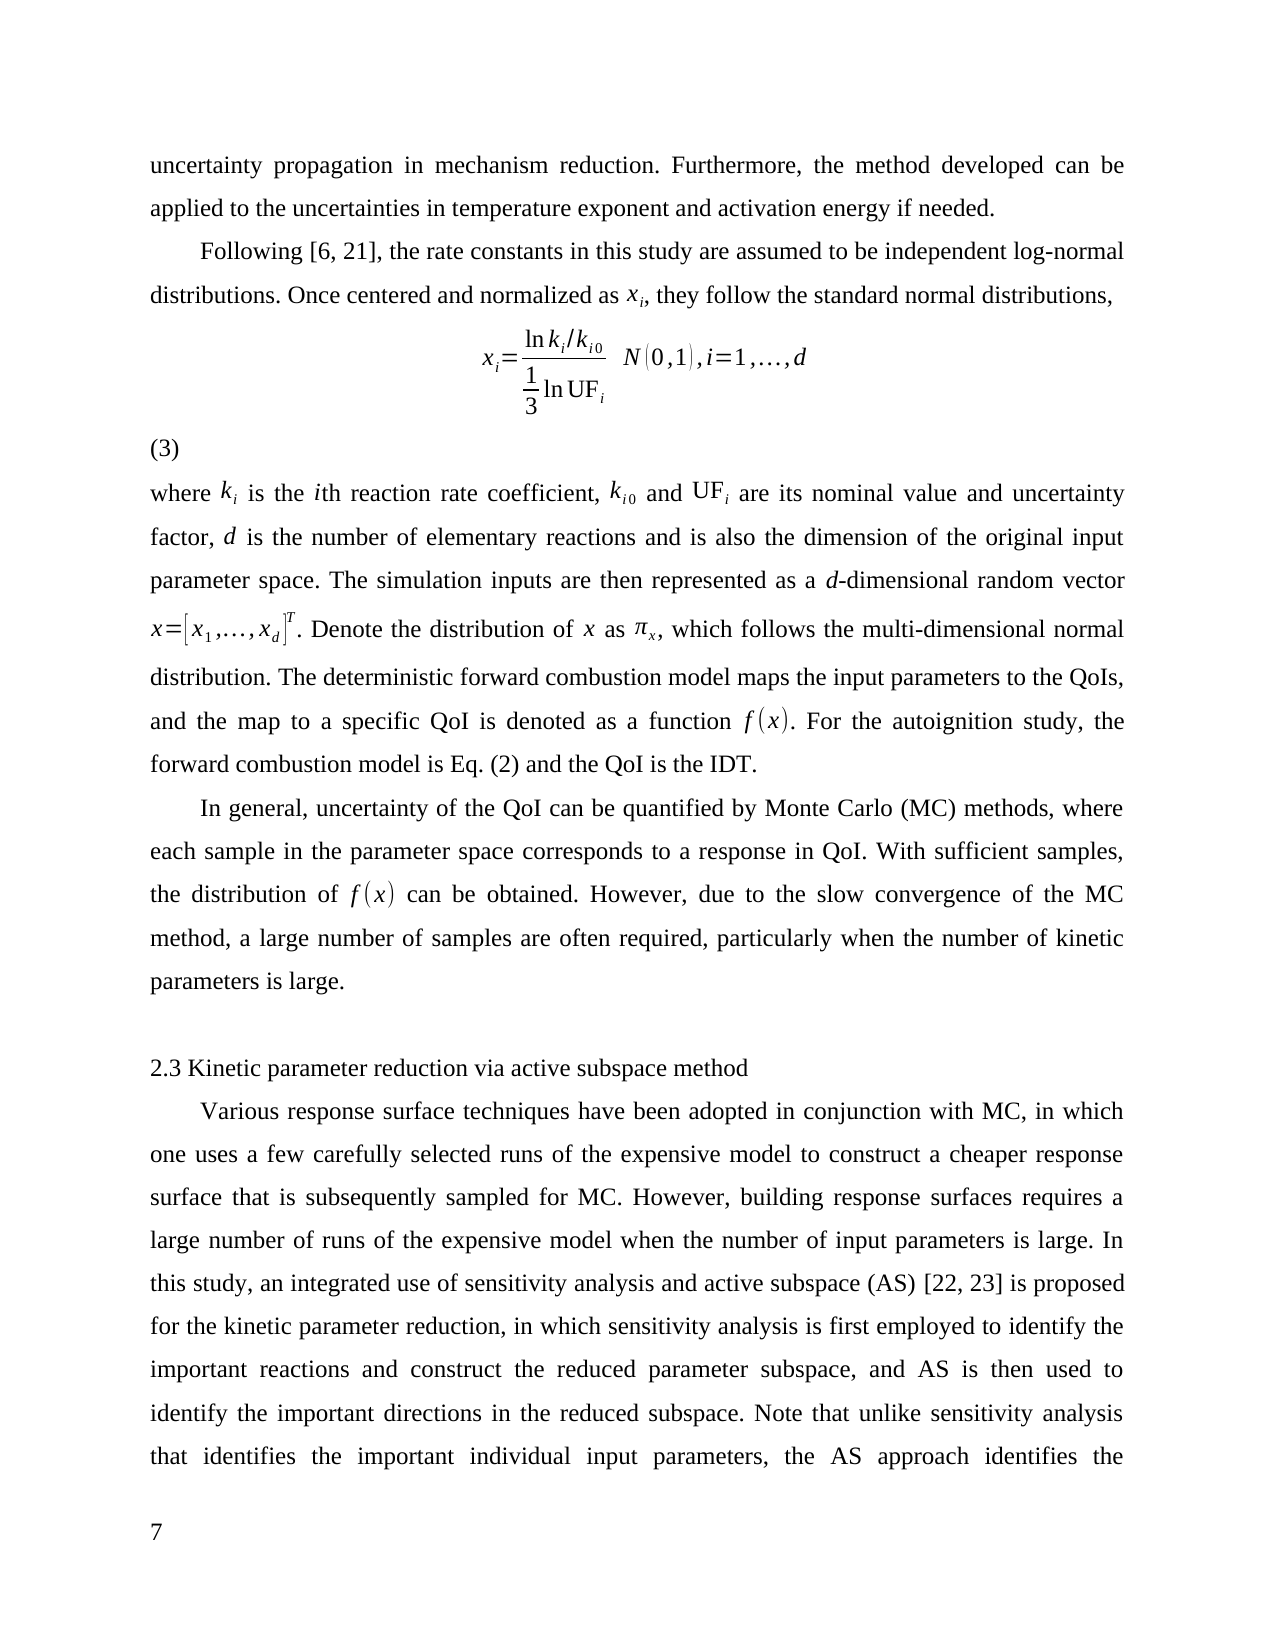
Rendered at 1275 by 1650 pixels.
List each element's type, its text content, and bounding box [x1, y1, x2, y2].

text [150, 1096, 1125, 1469]
text Following [6, 21], the rate constants in this study are assumed to be independent log-normal distributions. Once centered and normalized as , they follow the standard normal distributions, [150, 236, 1125, 311]
text (3) [150, 433, 1125, 462]
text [150, 150, 1125, 222]
text where is the th reaction rate coefficient, and are its nominal value and uncertainty factor, is the number of elementary reactions and is also the dimension of the original input parameter space. The simulation inputs are then represented as a d-dimensional random vector . Denote the distribution of as , which follows the multi-dimensional normal distribution. The deterministic forward combustion model maps the input parameters to the QoIs, and the map to a specific QoI is denoted as a function . For the autoignition study, the forward combustion model is Eq. (2) and the QoI is the IDT. [150, 477, 1125, 778]
text In general, uncertainty of the QoI can be quantified by Monte Carlo (MC) methods, where each sample in the parameter space corresponds to a response in QoI. With sufficient samples, the distribution of can be obtained. However, due to the slow convergence of the MC method, a large number of samples are often required, particularly when the number of kinetic parameters is large. [150, 793, 1125, 995]
text 2.3 Kinetic parameter reduction via active subspace method [150, 1053, 1125, 1081]
